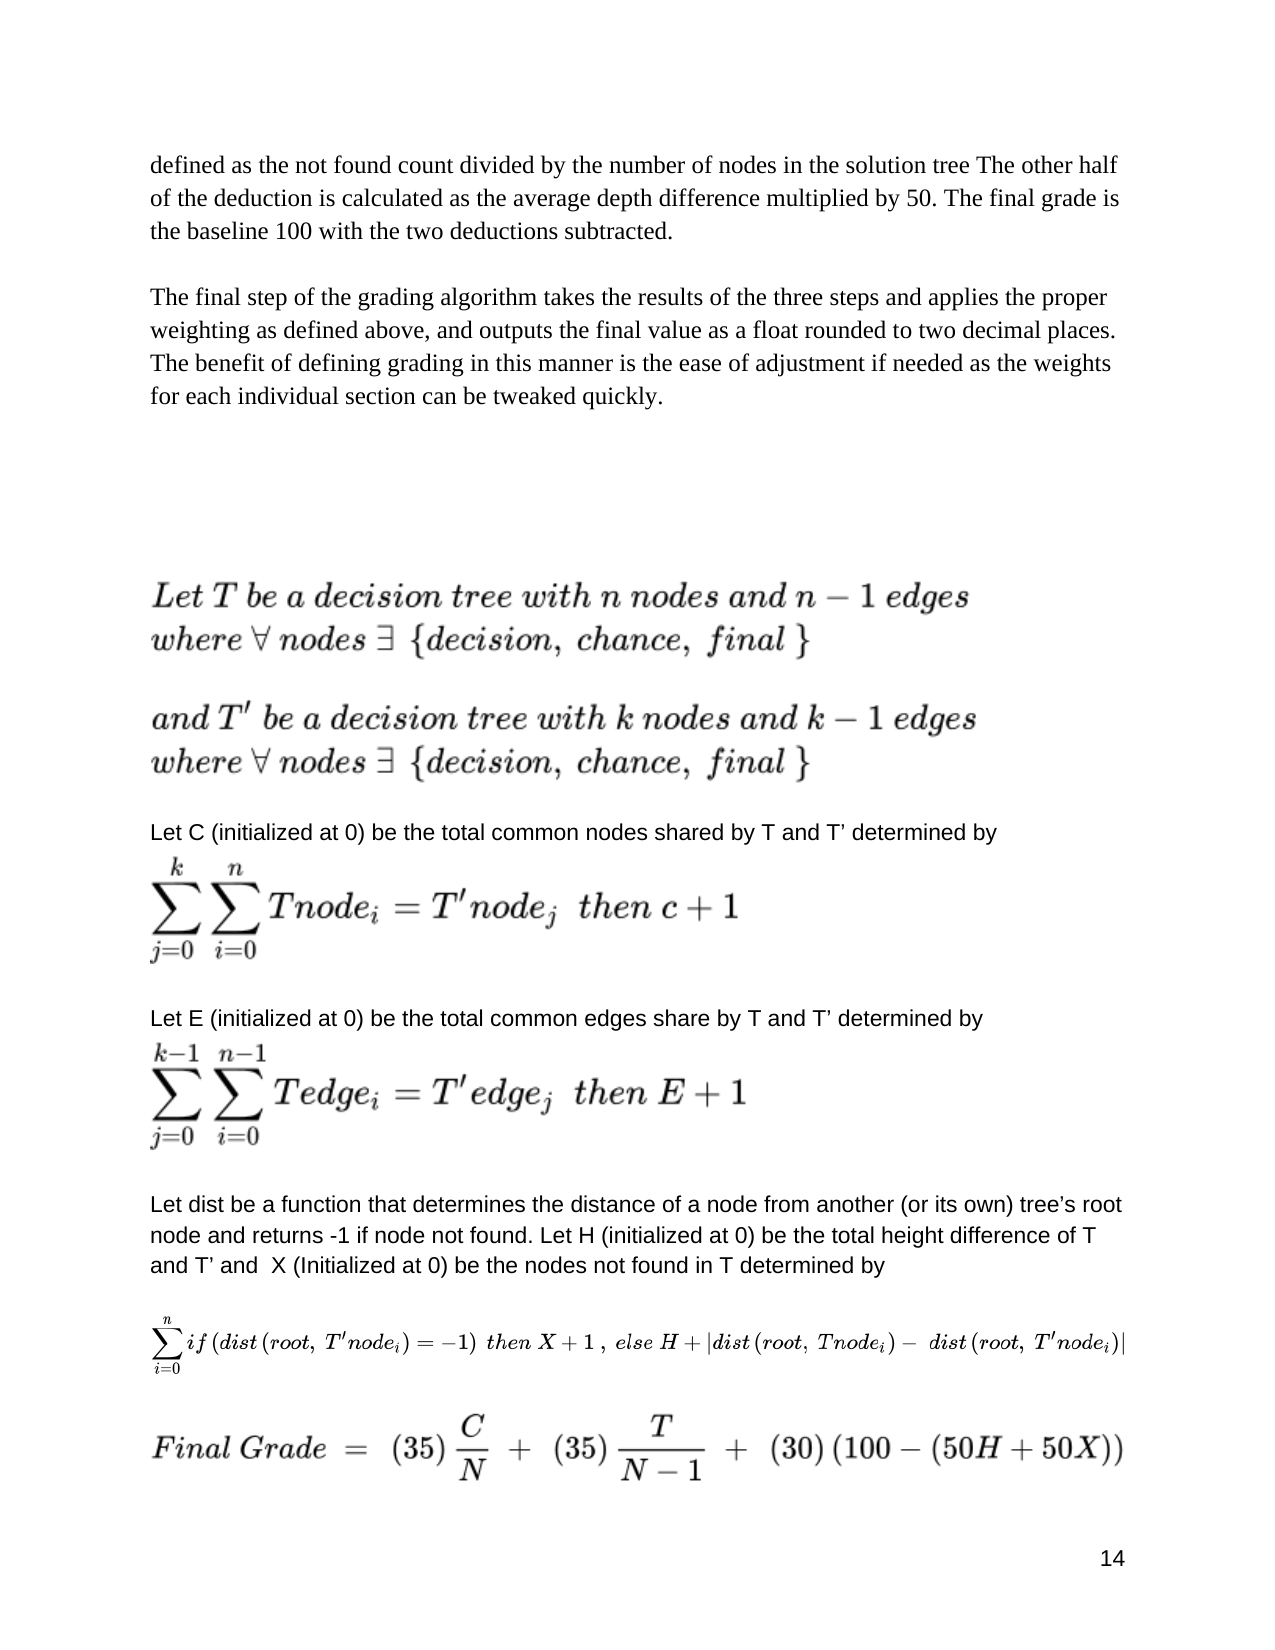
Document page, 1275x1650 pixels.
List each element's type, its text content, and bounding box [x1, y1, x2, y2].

text The final step of the grading algorithm takes the results of the three steps and applies the proper weighting as defined above, and outputs the final value as a float rounded to two decimal places. The benefit of defining grading in this manner is the ease of adjustment if needed as the weights for each individual section can be tweaked quickly. [150, 282, 1125, 410]
picture [150, 1411, 1125, 1486]
picture [150, 1312, 1125, 1377]
picture [150, 1035, 749, 1158]
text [150, 150, 1125, 245]
picture [150, 579, 971, 617]
text Let dist be a function that determines the distance of a node from another (or its own) tree’s root node and returns -1 if node not found. Let H (initialized at 0) be the total height difference of T and T’ and X (Initialized at 0) be the nodes not found in T determined by [150, 1191, 1125, 1278]
picture [150, 849, 741, 972]
text Let E (initialized at 0) be the total common edges share by T and T’ determined by [150, 1005, 1125, 1032]
picture [150, 742, 813, 786]
picture [150, 696, 979, 739]
picture [150, 620, 813, 663]
text Let C (initialized at 0) be the total common nodes shared by T and T’ determined by [150, 819, 1125, 846]
